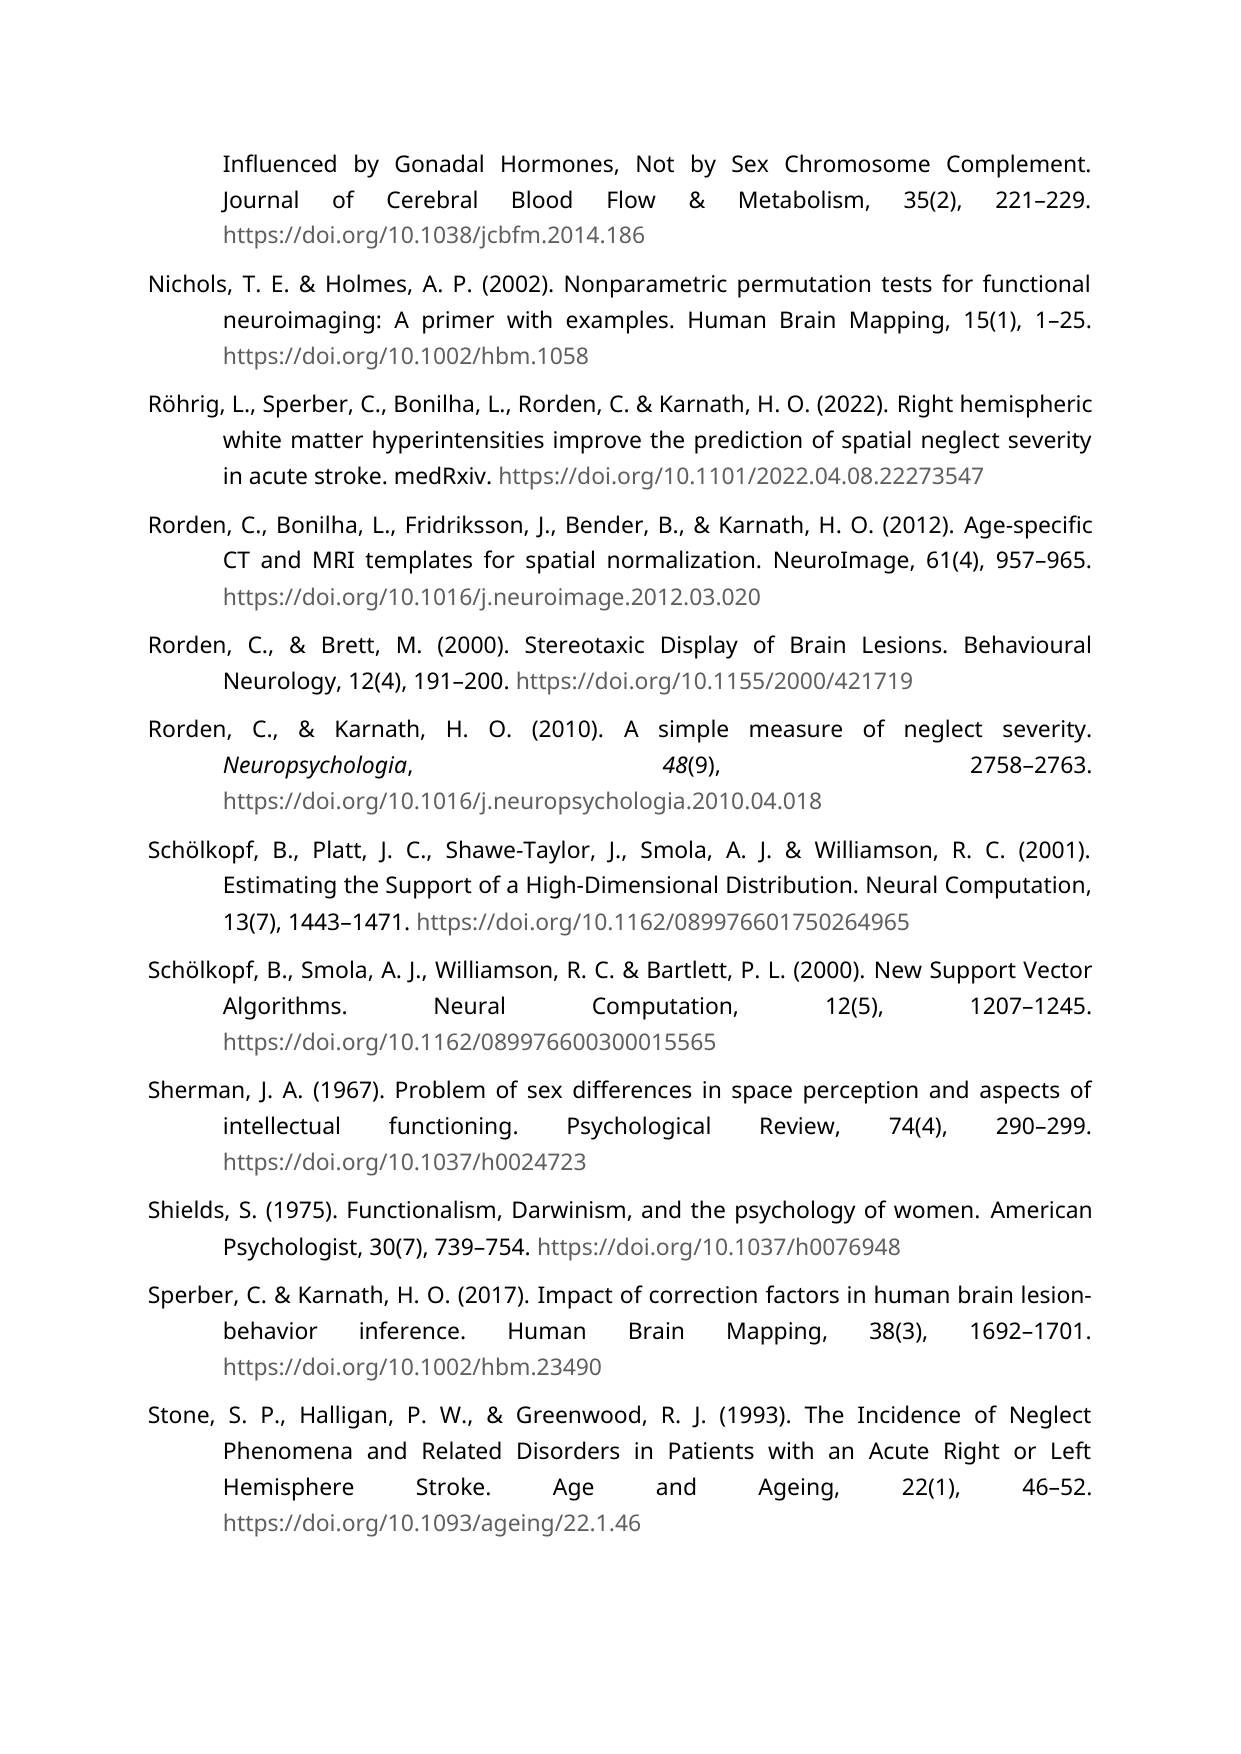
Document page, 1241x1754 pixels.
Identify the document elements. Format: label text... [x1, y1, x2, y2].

text Röhrig, L., Sperber, C., Bonilha, L., Rorden, C. & Karnath, H. O. (2022). Right hemispheric white matter hyperintensities improve the prediction of spatial neglect severity in acute stroke. medRxiv. https://doi.org/10.1101/2022.04.08.22273547 [148, 388, 1093, 491]
text Rorden, C., & Brett, M. (2000). Stereotaxic Display of Brain Lesions. Behavioural Neurology, 12(4), 191–200. https://doi.org/10.1155/2000/421719 [148, 629, 1093, 696]
text Rorden, C., Bonilha, L., Fridriksson, J., Bender, B., & Karnath, H. O. (2012). Age-specific CT and MRI templates for spatial normalization. NeuroImage, 61(4), 957–965. https://doi.org/10.1016/j.neuroimage.2012.03.020 [148, 508, 1093, 612]
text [148, 148, 1093, 251]
text Nichols, T. E. & Holmes, A. P. (2002). Nonparametric permutation tests for functional neuroimaging: A primer with examples. Human Brain Mapping, 15(1), 1–25. https://doi.org/10.1002/hbm.1058 [148, 268, 1093, 371]
text Stone, S. P., Halligan, P. W., & Greenwood, R. J. (1993). The Incidence of Neglect Phenomena and Related Disorders in Patients with an Acute Right or Left Hemisphere Stroke. Age and Ageing, 22(1), 46–52. https://doi.org/10.1093/ageing/22.1.46 [148, 1399, 1093, 1538]
text Schölkopf, B., Platt, J. C., Shawe-Taylor, J., Smola, A. J. & Williamson, R. C. (2001). Estimating the Support of a High-Dimensional Distribution. Neural Computation, 13(7), 1443–1471. https://doi.org/10.1162/089976601750264965 [148, 833, 1093, 937]
text Sperber, C. & Karnath, H. O. (2017). Impact of correction factors in human brain lesion-behavior inference. Human Brain Mapping, 38(3), 1692–1701. https://doi.org/10.1002/hbm.23490 [148, 1279, 1093, 1382]
text Rorden, C., & Karnath, H. O. (2010). A simple measure of neglect severity. Neuropsychologia, 48(9), 2758–2763. https://doi.org/10.1016/j.neuropsychologia.2010.04.018 [148, 713, 1093, 816]
text Schölkopf, B., Smola, A. J., Williamson, R. C. & Bartlett, P. L. (2000). New Support Vector Algorithms. Neural Computation, 12(5), 1207–1245. https://doi.org/10.1162/089976600300015565 [148, 954, 1093, 1057]
text Sherman, J. A. (1967). Problem of sex differences in space perception and aspects of intellectual functioning. Psychological Review, 74(4), 290–299. https://doi.org/10.1037/h0024723 [148, 1074, 1093, 1177]
text Shields, S. (1975). Functionalism, Darwinism, and the psychology of women. American Psychologist, 30(7), 739–754. https://doi.org/10.1037/h0076948 [148, 1194, 1093, 1262]
